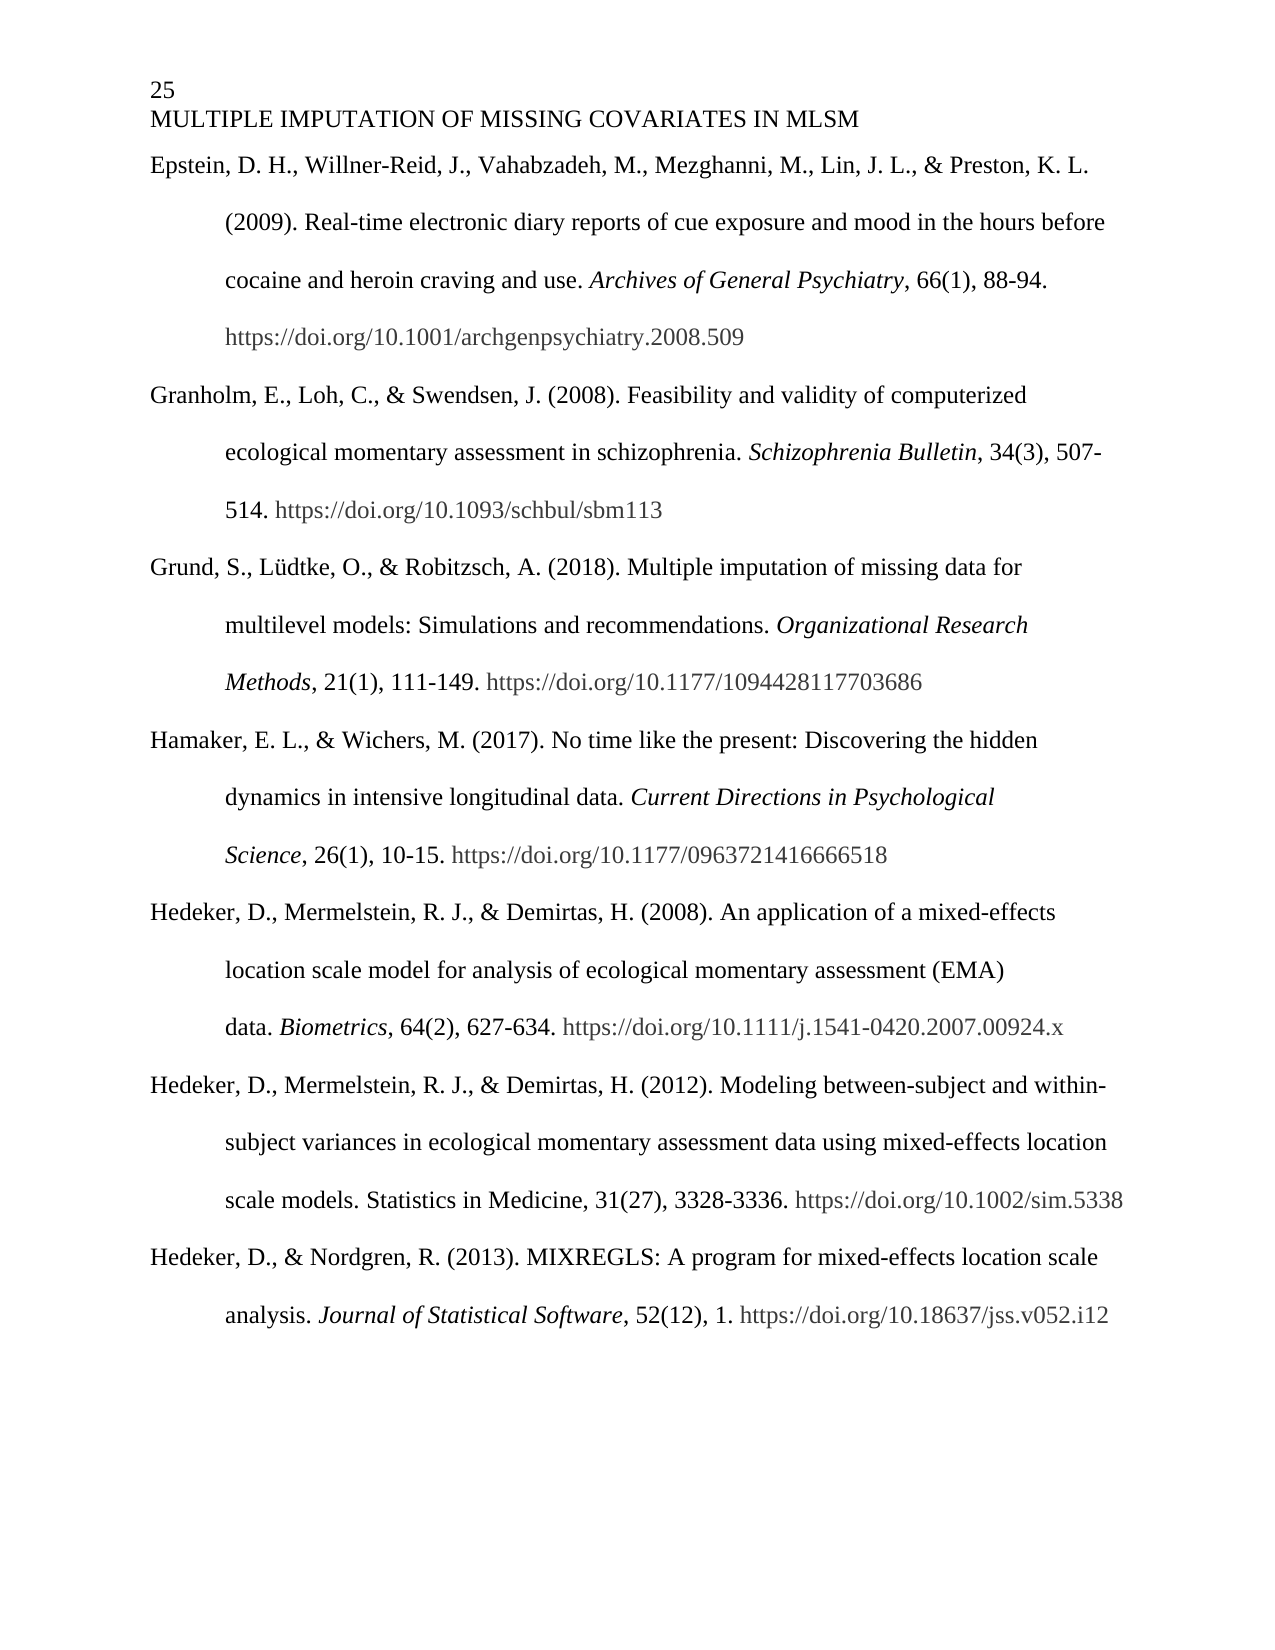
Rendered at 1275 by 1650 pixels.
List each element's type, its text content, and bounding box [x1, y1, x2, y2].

text Hamaker, E. L., & Wichers, M. (2017). No time like the present: Discovering the hidden dynamics in intensive longitudinal data. Current Directions in Psychological Science, 26(1), 10-15. https://doi.org/10.1177/0963721416666518 [150, 725, 1125, 869]
text Epstein, D. H., Willner-Reid, J., Vahabzadeh, M., Mezghanni, M., Lin, J. L., & Preston, K. L. (2009). Real-time electronic diary reports of cue exposure and mood in the hours before cocaine and heroin craving and use. Archives of General Psychiatry, 66(1), 88-94. https://doi.org/10.1001/archgenpsychiatry.2008.509 [150, 150, 1125, 351]
text Grund, S., Lüdtke, O., & Robitzsch, A. (2018). Multiple imputation of missing data for multilevel models: Simulations and recommendations. Organizational Research Methods, 21(1), 111-149. https://doi.org/10.1177/1094428117703686 [150, 552, 1125, 696]
text Granholm, E., Loh, C., & Swendsen, J. (2008). Feasibility and validity of computerized ecological momentary assessment in schizophrenia. Schizophrenia Bulletin, 34(3), 507-514. https://doi.org/10.1093/schbul/sbm113 [150, 380, 1125, 524]
text Hedeker, D., Mermelstein, R. J., & Demirtas, H. (2008). An application of a mixed‐effects location scale model for analysis of ecological momentary assessment (EMA) data. Biometrics, 64(2), 627-634. https://doi.org/10.1111/j.1541-0420.2007.00924.x [150, 897, 1125, 1041]
text Hedeker, D., & Nordgren, R. (2013). MIXREGLS: A program for mixed-effects location scale analysis. Journal of Statistical Software, 52(12), 1. https://doi.org/10.18637/jss.v052.i12 [150, 1242, 1125, 1329]
text Hedeker, D., Mermelstein, R. J., & Demirtas, H. (2012). Modeling between‐subject and within‐subject variances in ecological momentary assessment data using mixed‐effects location scale models. Statistics in Medicine, 31(27), 3328-3336. https://doi.org/10.1002/sim.5338 [150, 1070, 1125, 1214]
